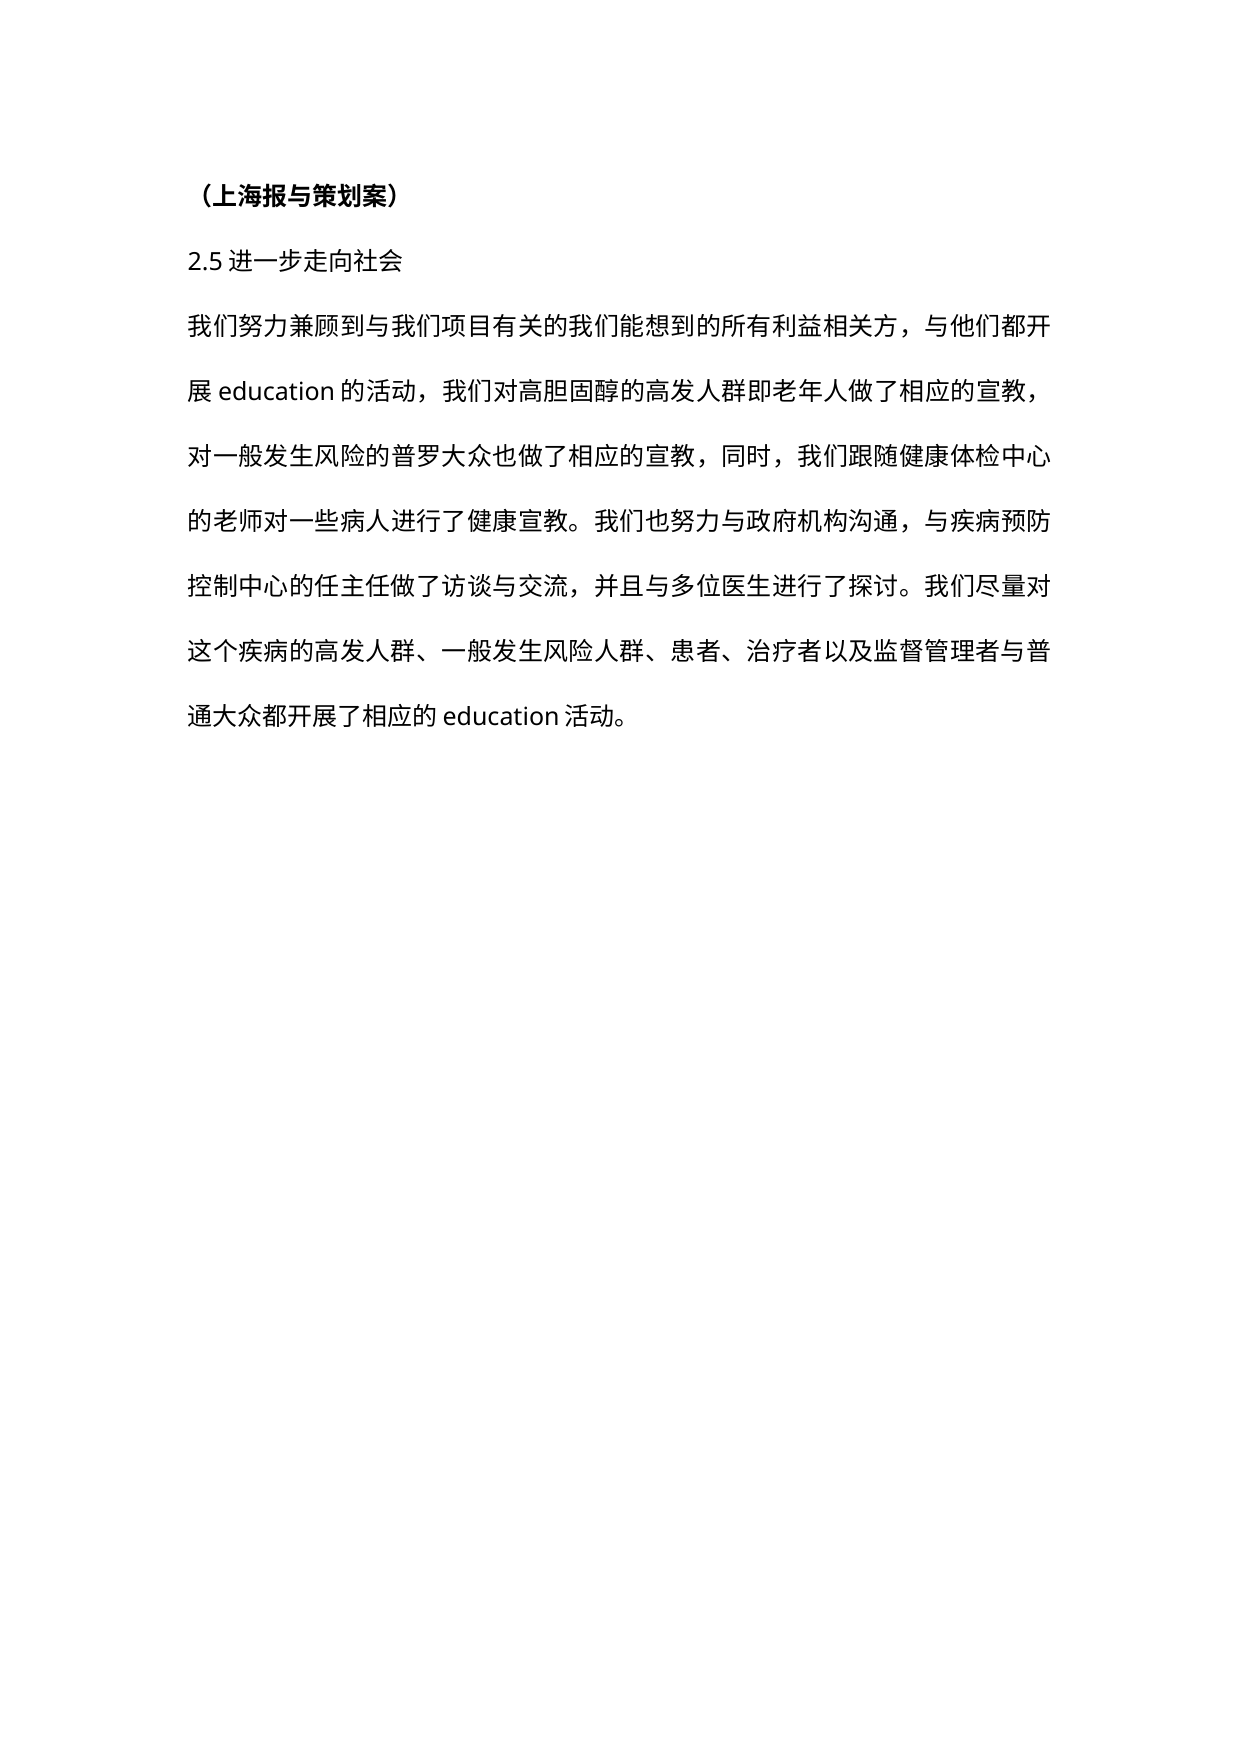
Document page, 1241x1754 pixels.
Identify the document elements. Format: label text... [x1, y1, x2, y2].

list 我们努力兼顾到与我们项目有关的我们能想到的所有利益相关方，与他们都开展education的活动，我们对高胆固醇的高发人群即老年人做了相应的宣教，对一般发生风险的普罗大众也做了相应的宣教，同时，我们跟随健康体检中心的老师对一些病人进行了健康宣教。我们也努力与政府机构沟通，与疾病预防控制中心的任主任做了访谈与交流，并且与多位医生进行了探讨。我们尽量对这个疾病的高发人群、一般发生风险人群、患者、治疗者以及监督管理者与普通大众都开展了相应的education活动。 [187, 292, 1053, 747]
list 2.5进一步走向社会 [187, 227, 1053, 292]
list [187, 162, 1053, 227]
